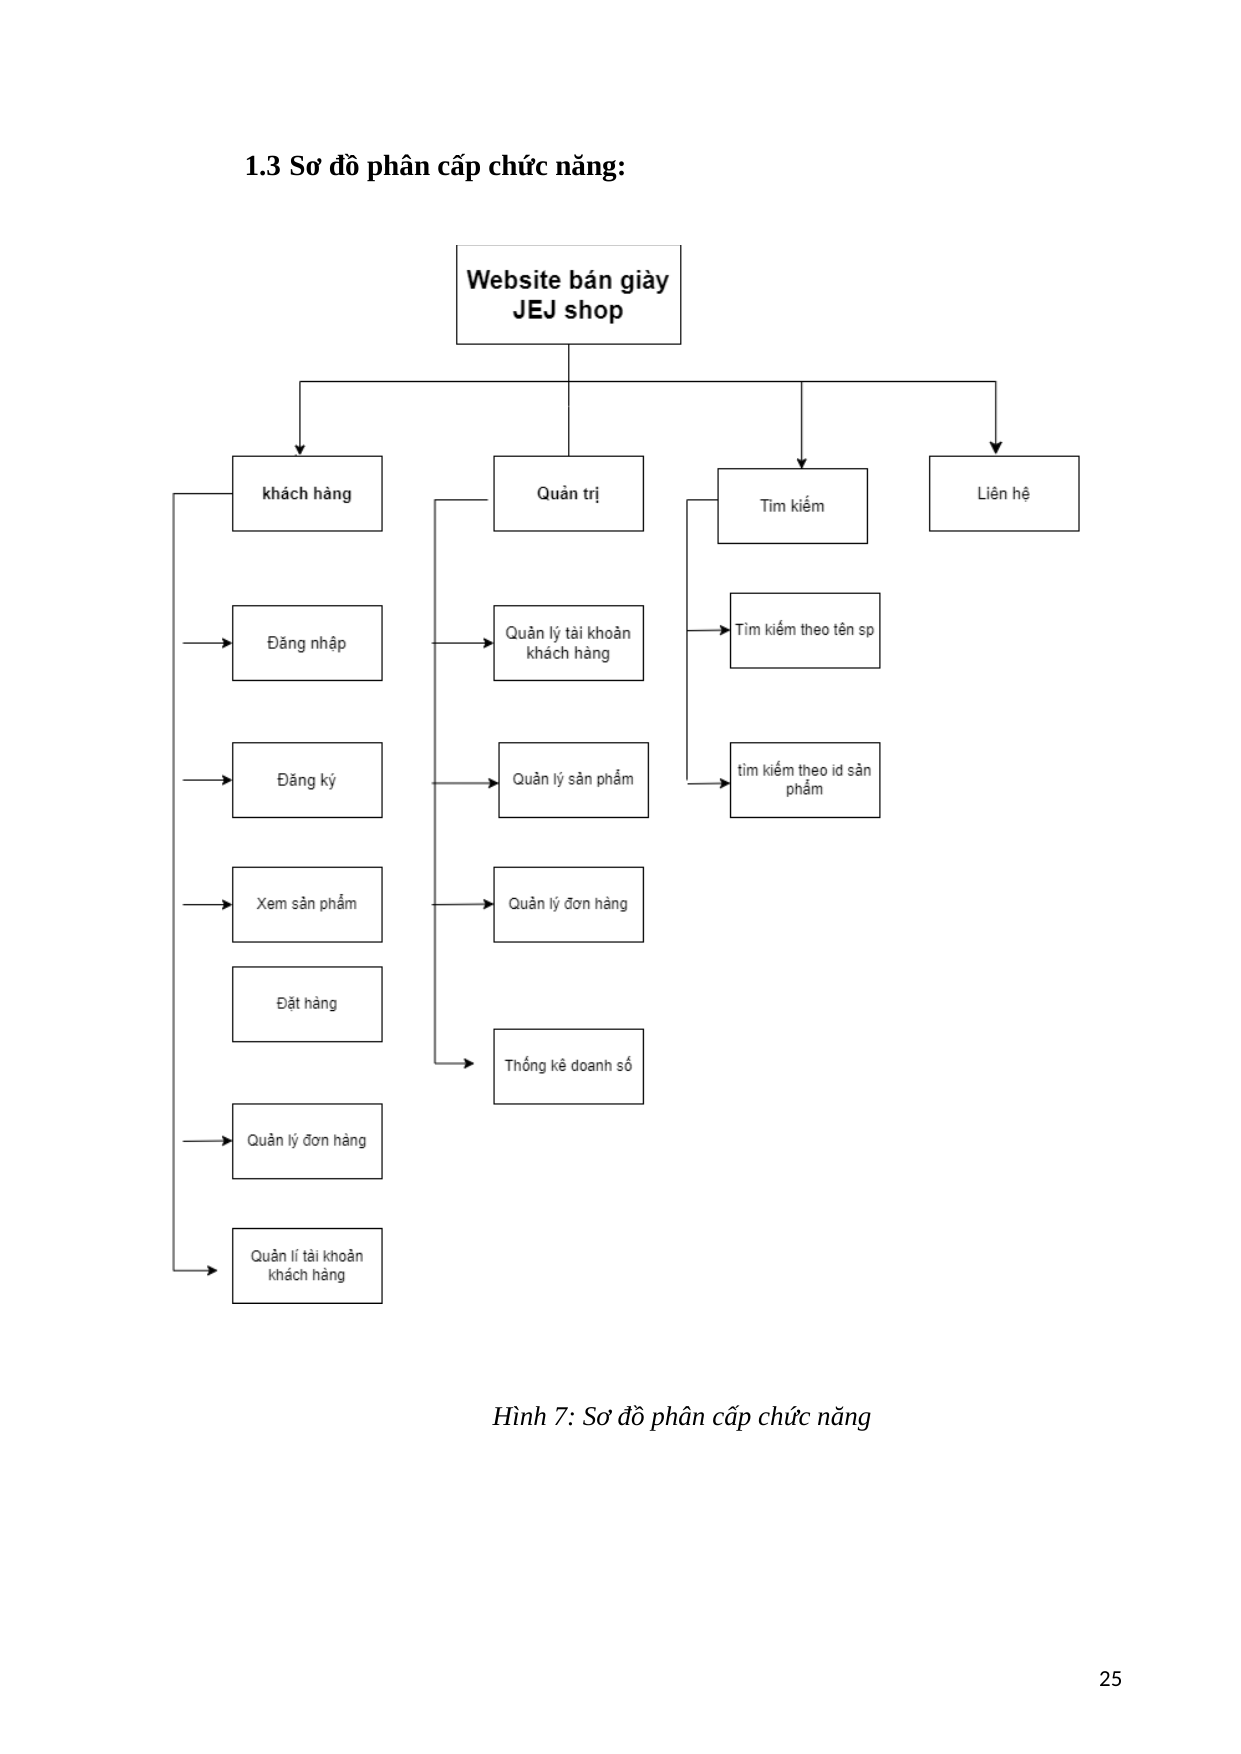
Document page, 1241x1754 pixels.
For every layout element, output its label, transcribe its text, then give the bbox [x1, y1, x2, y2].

picture [165, 245, 1081, 1304]
text Hình 7: Sơ đồ phân cấp chức năng [244, 1400, 1122, 1431]
list Sơ đồ phân cấp chức năng: [244, 148, 1122, 181]
